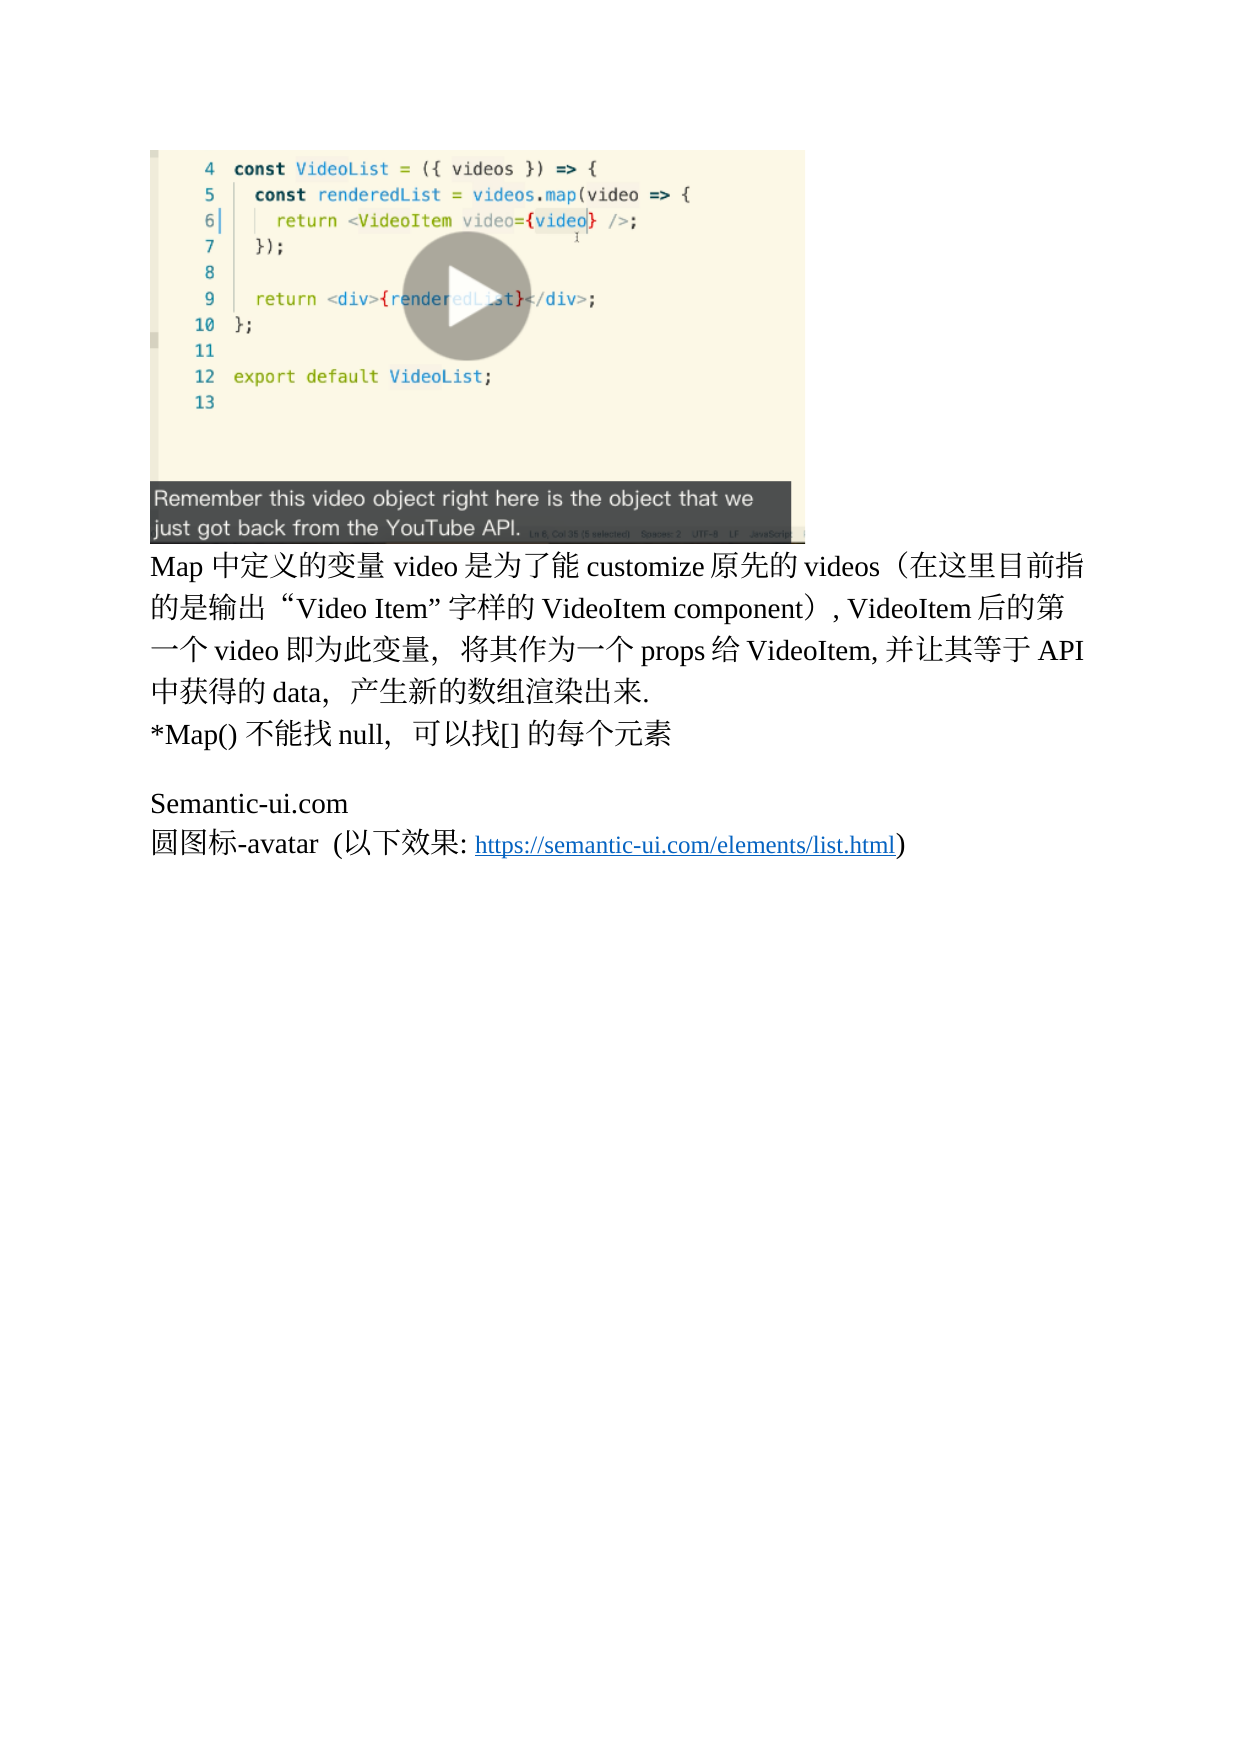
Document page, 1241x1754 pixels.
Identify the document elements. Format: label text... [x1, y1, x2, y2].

text Map 中定义的变量 video是为了能customize原先的videos（在这里目前指的是输出“Video Item” 字样的VideoItem component）, VideoItem后的第一个video即为此变量，将其作为一个props给VideoItem, 并让其等于API中获得的data，产生新的数组渲染出来. [150, 543, 1090, 711]
text *Map() 不能找null，可以找[] 的每个元素 [150, 711, 1090, 752]
picture [150, 150, 806, 544]
text Semantic-ui.com [150, 786, 1090, 819]
text 圆图标-avatar (以下效果: https://semantic-ui.com/elements/list.html) [150, 819, 1090, 861]
